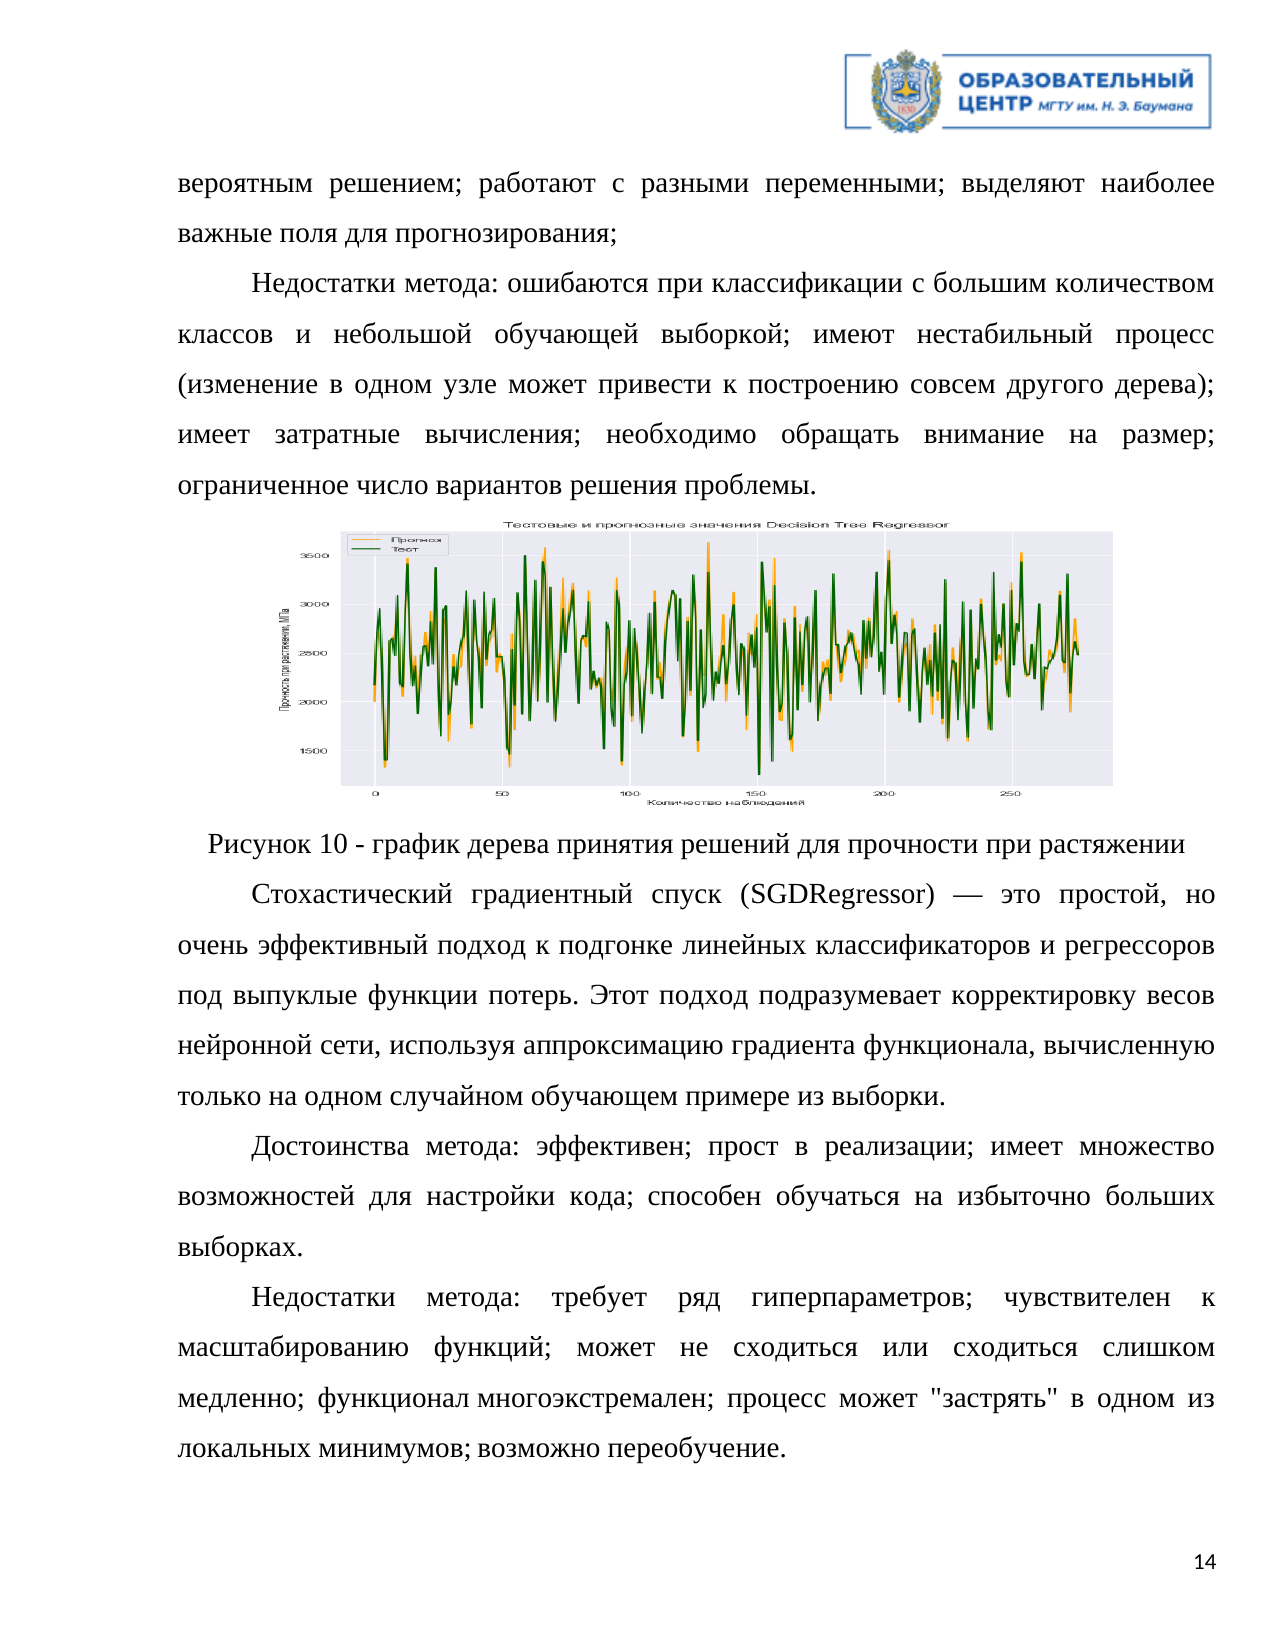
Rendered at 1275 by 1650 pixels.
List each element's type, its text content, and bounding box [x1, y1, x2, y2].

text Недостатки метода: требует ряд гиперпараметров; чувствителен к масштабированию функций; может не сходиться или сходиться слишком медленно; функционал многоэкстремален; процесс может "застрять" в одном из локальных минимумов; возможно переобучение. [177, 1279, 1216, 1463]
text Стохастический градиентный спуск (SGDRegressor) — это простой, но очень эффективный подход к подгонке линейных классификаторов и регрессоров под выпуклые функции потерь. Этот подход подразумевает корректировку весов нейронной сети, используя аппроксимацию градиента функционала, вычисленную только на одном случайном обучающем примере из выборки. [177, 877, 1216, 1111]
text Достоинства метода: эффективен; прост в реализации; имеет множество возможностей для настройки кода; способен обучаться на избыточно больших выборках. [177, 1128, 1216, 1262]
text Рисунок 10 - график дерева принятия решений для прочности при растяжении [177, 826, 1216, 860]
picture [271, 517, 1122, 810]
picture [814, 26, 1262, 149]
text Недостатки метода: ошибаются при классификации с большим количеством классов и небольшой обучающей выборкой; имеют нестабильный процесс (изменение в одном узле может привести к построению совсем другого дерева); имеет затратные вычисления; необходимо обращать внимание на размер; ограниченное число вариантов решения проблемы. [177, 266, 1216, 500]
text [177, 118, 1216, 249]
